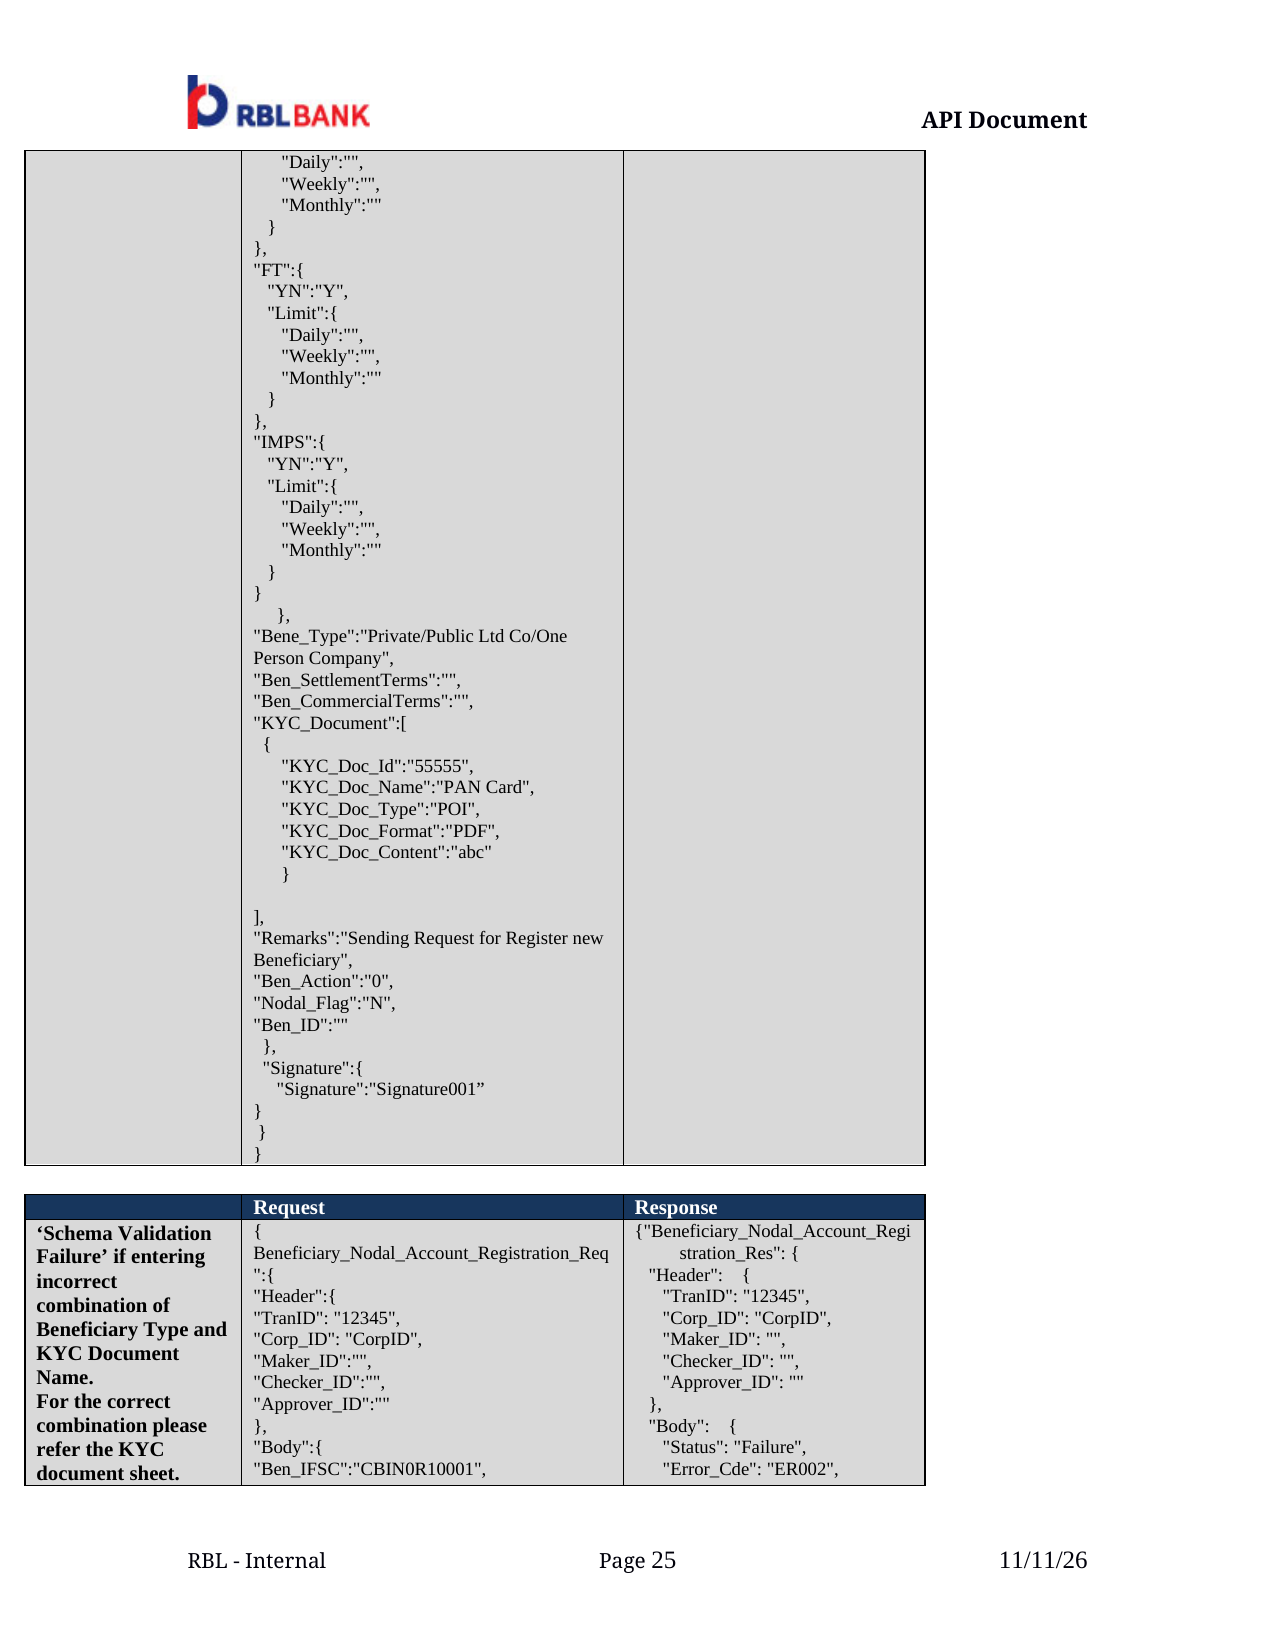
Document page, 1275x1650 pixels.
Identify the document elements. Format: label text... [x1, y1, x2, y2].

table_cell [624, 151, 924, 1164]
table_header Request [242, 1195, 623, 1219]
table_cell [242, 151, 623, 1164]
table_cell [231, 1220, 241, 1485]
table_header [26, 1195, 241, 1219]
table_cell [624, 1220, 924, 1485]
picture [187, 75, 370, 129]
table_header Response [624, 1195, 924, 1219]
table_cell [26, 151, 241, 1164]
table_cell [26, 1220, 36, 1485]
